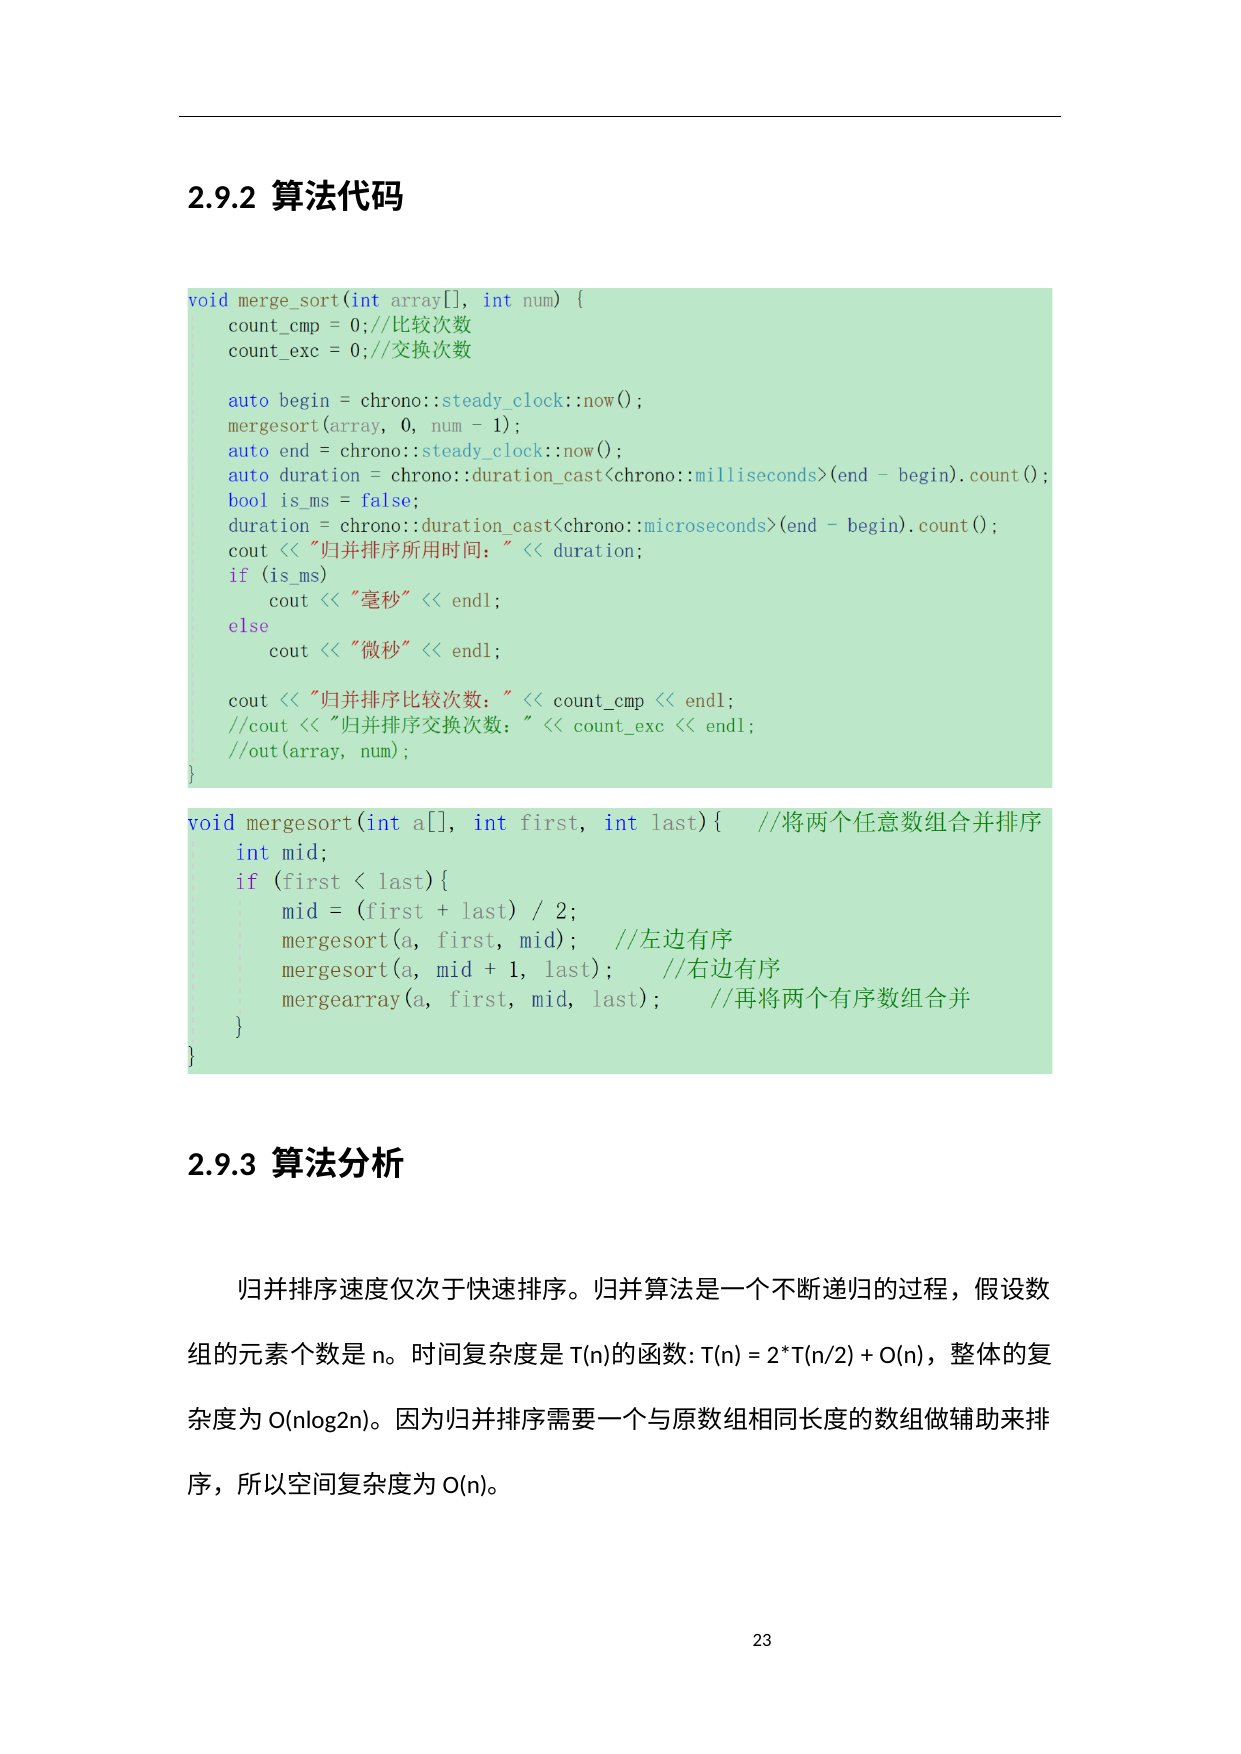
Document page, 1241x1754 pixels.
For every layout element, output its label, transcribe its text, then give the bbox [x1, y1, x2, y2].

picture [187, 288, 1053, 788]
list 归并排序速度仅次于快速排序。归并算法是一个不断递归的过程，假设数组的元素个数是n。时间复杂度是T(n)的函数: T(n) = 2*T(n/2) + O(n)，整体的复杂度为O(nlog2n)。因为归并排序需要一个与原数组相同长度的数组做辅助来排序，所以空间复杂度为O(n)。 [187, 1255, 1053, 1515]
subtitle 2.9.3 算法分析 [187, 1128, 1053, 1193]
picture [187, 808, 1053, 1074]
subtitle 2.9.2 算法代码 [187, 162, 1053, 227]
